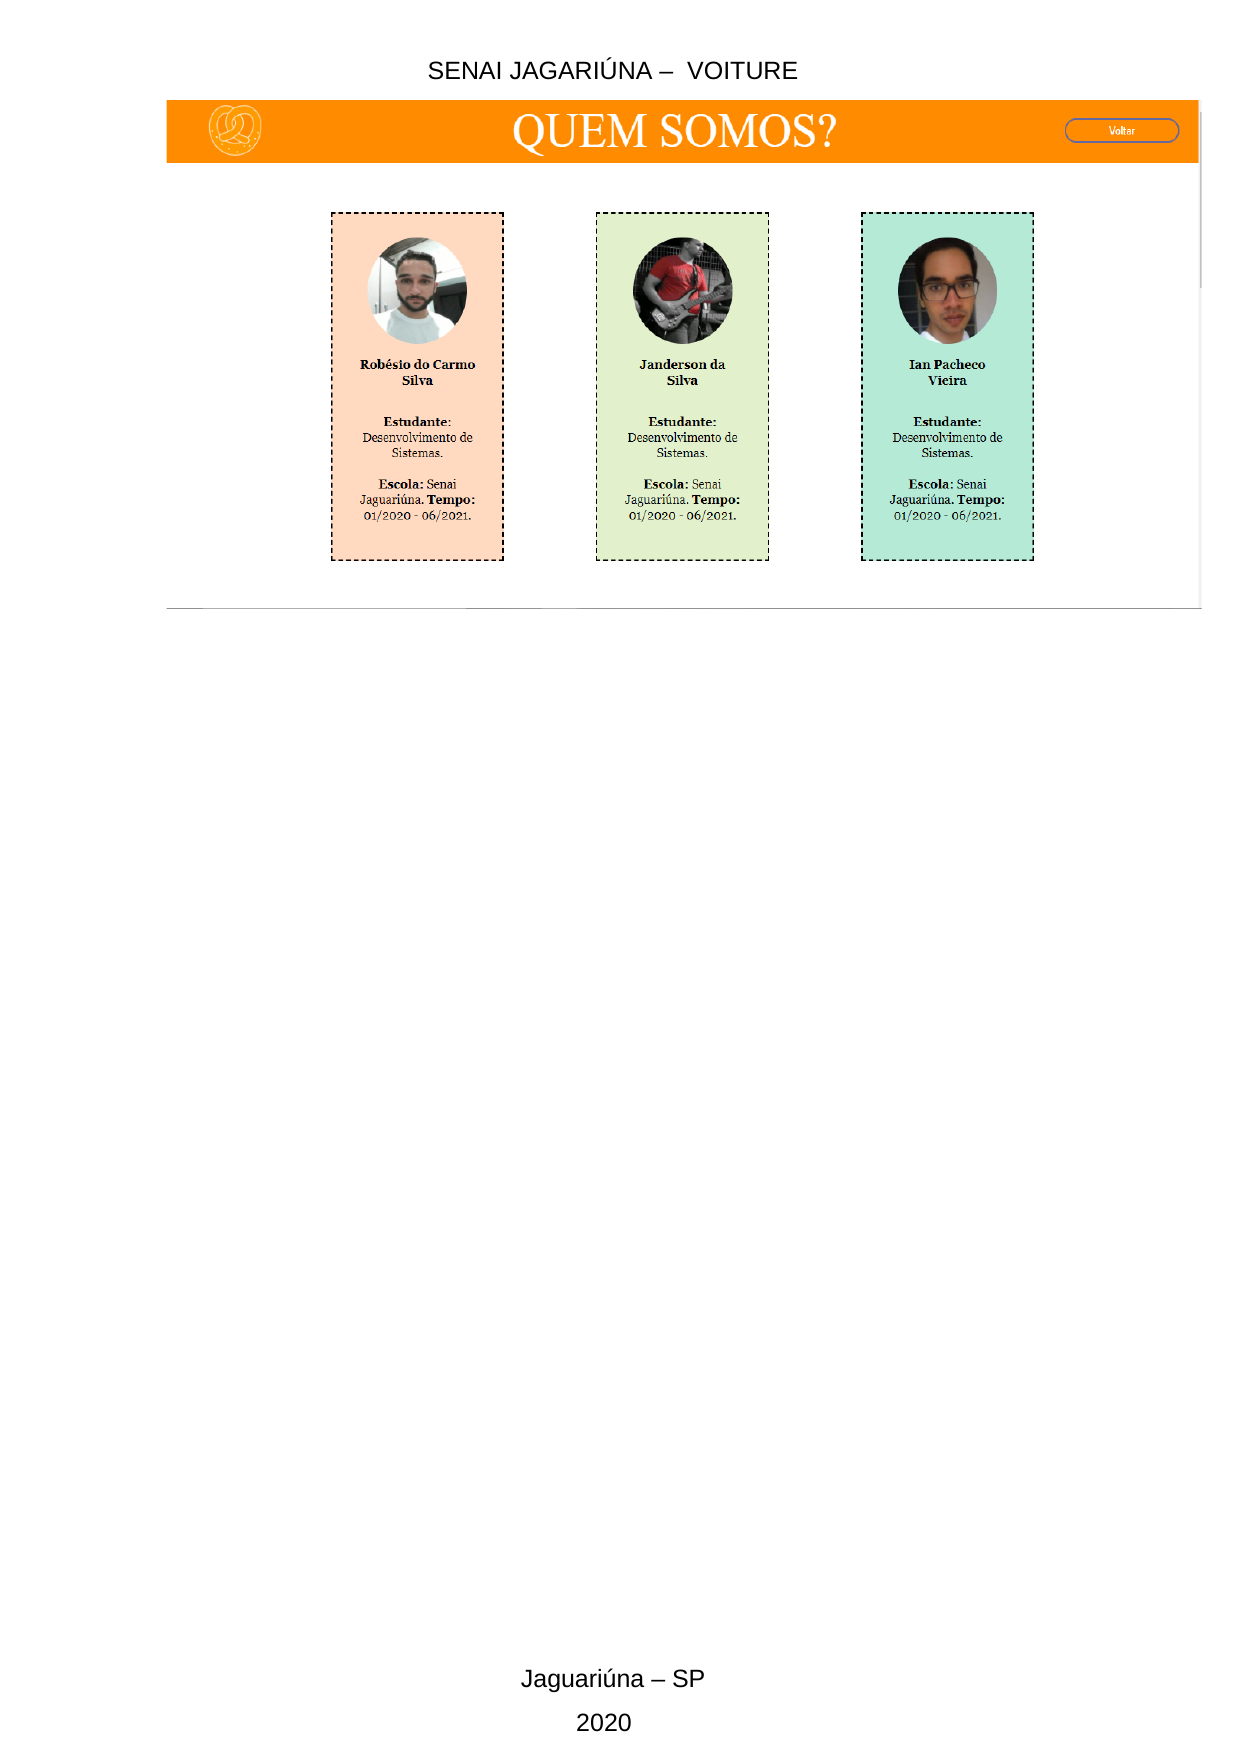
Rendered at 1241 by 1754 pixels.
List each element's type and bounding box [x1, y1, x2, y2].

picture [166, 100, 1202, 609]
